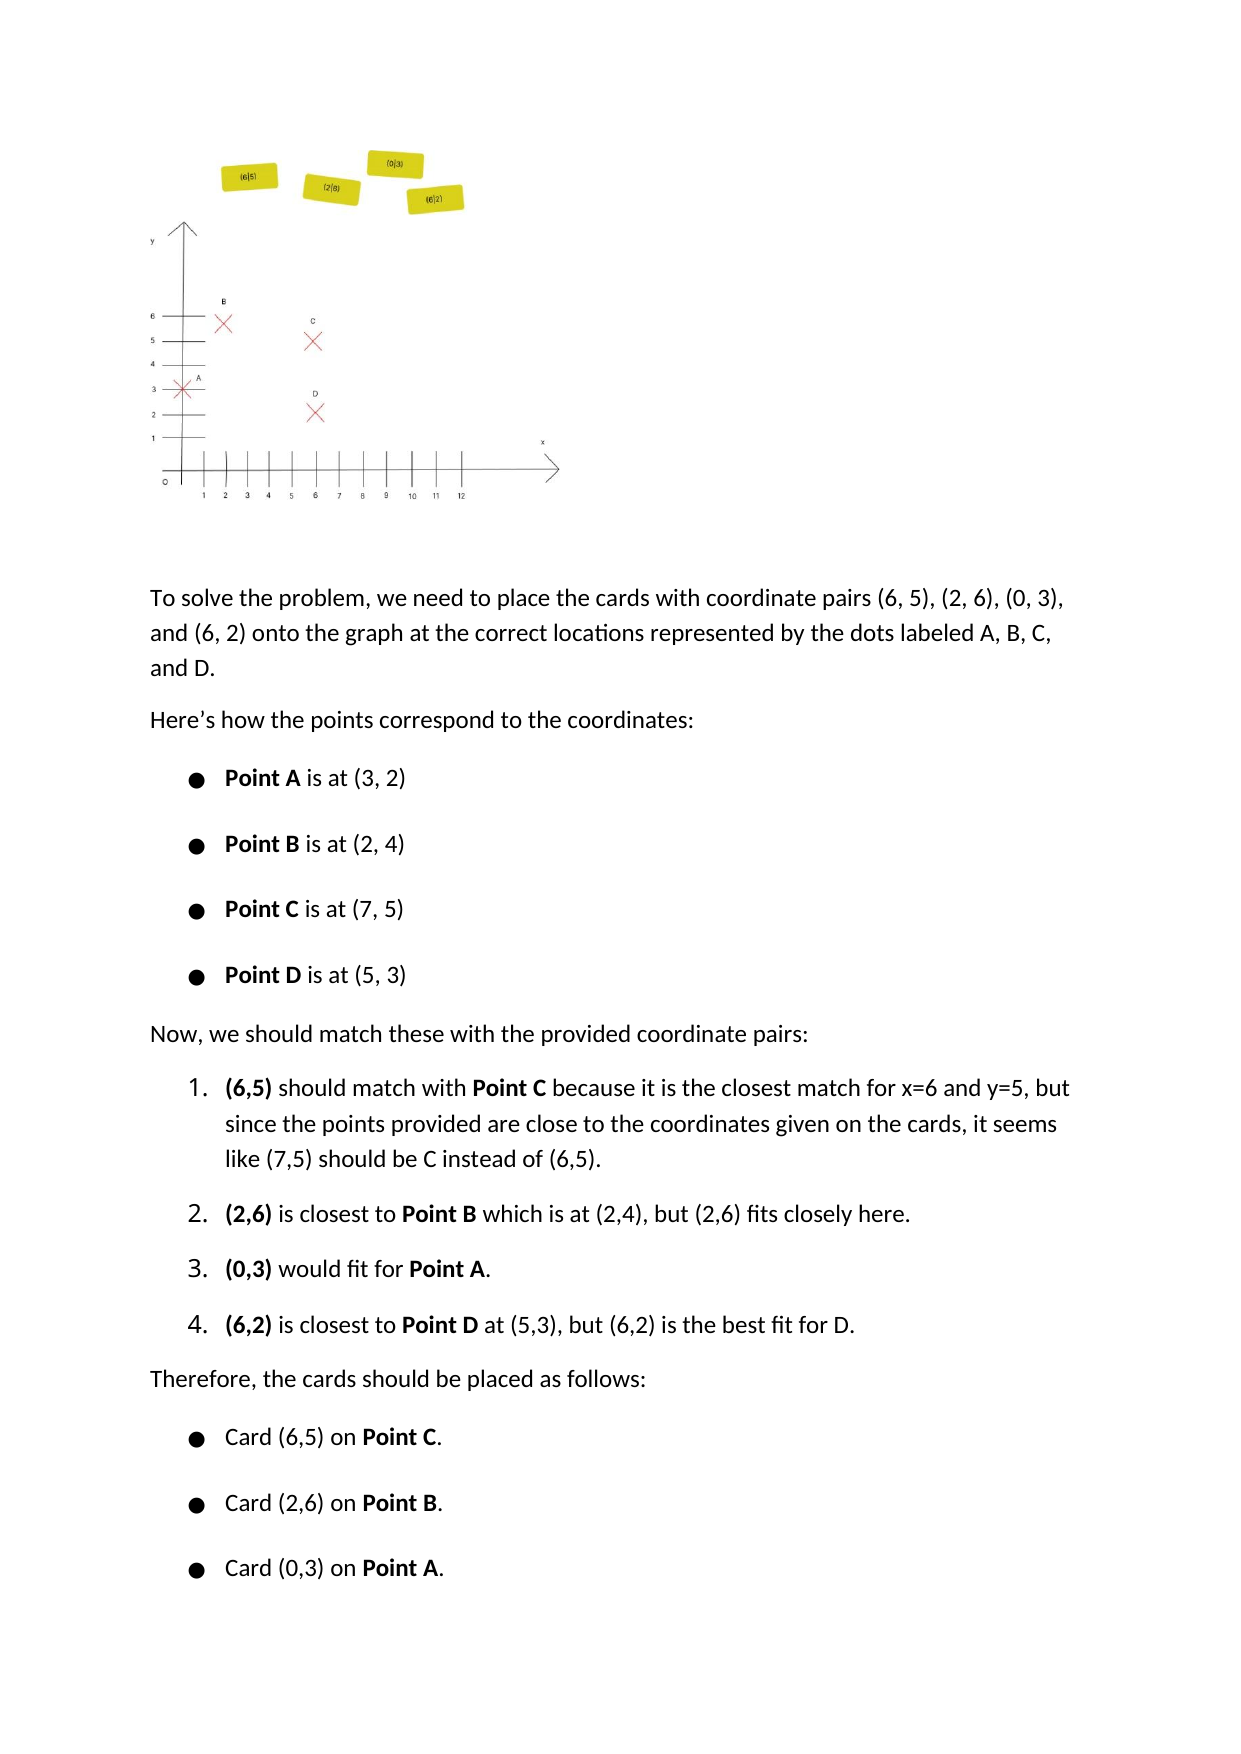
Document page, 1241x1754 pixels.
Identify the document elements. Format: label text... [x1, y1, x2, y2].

text Now, we should match these with the provided coordinate pairs: [150, 1018, 1090, 1049]
text Here’s how the points correspond to the coordinates: [150, 704, 1090, 734]
list Card (2,6) on Point B. [187, 1480, 1090, 1523]
list Card (6,5) on Point C. [187, 1414, 1090, 1457]
text Therefore, the cards should be placed as follows: [150, 1363, 1090, 1393]
list Card (0,3) on Point A. [187, 1546, 1090, 1588]
list Point A is at (3, 2) [187, 755, 1090, 798]
list Point B is at (2, 4) [187, 821, 1090, 864]
list Point D is at (5, 3) [187, 953, 1090, 995]
list (0,3) would fit for Point A. [187, 1251, 1090, 1285]
list (6,2) is closest to Point D at (5,3), but (6,2) is the best fit for D. [187, 1307, 1090, 1341]
list (2,6) is closest to Point B which is at (2,4), but (2,6) fits closely here. [187, 1195, 1090, 1229]
text To solve the problem, we need to place the cards with coordinate pairs (6, 5), (2, 6), (0, 3), and (6, 2) onto the graph at the correct locations represented by the dots labeled A, B, C, and D. [150, 582, 1090, 683]
list Point C is at (7, 5) [187, 887, 1090, 929]
picture [150, 150, 564, 509]
list (6,5) should match with Point C because it is the closest match for x=6 and y=5, but since the points provided are close to the coordinates given on the cards, it seems like (7,5) should be C instead of (6,5). [187, 1070, 1090, 1174]
